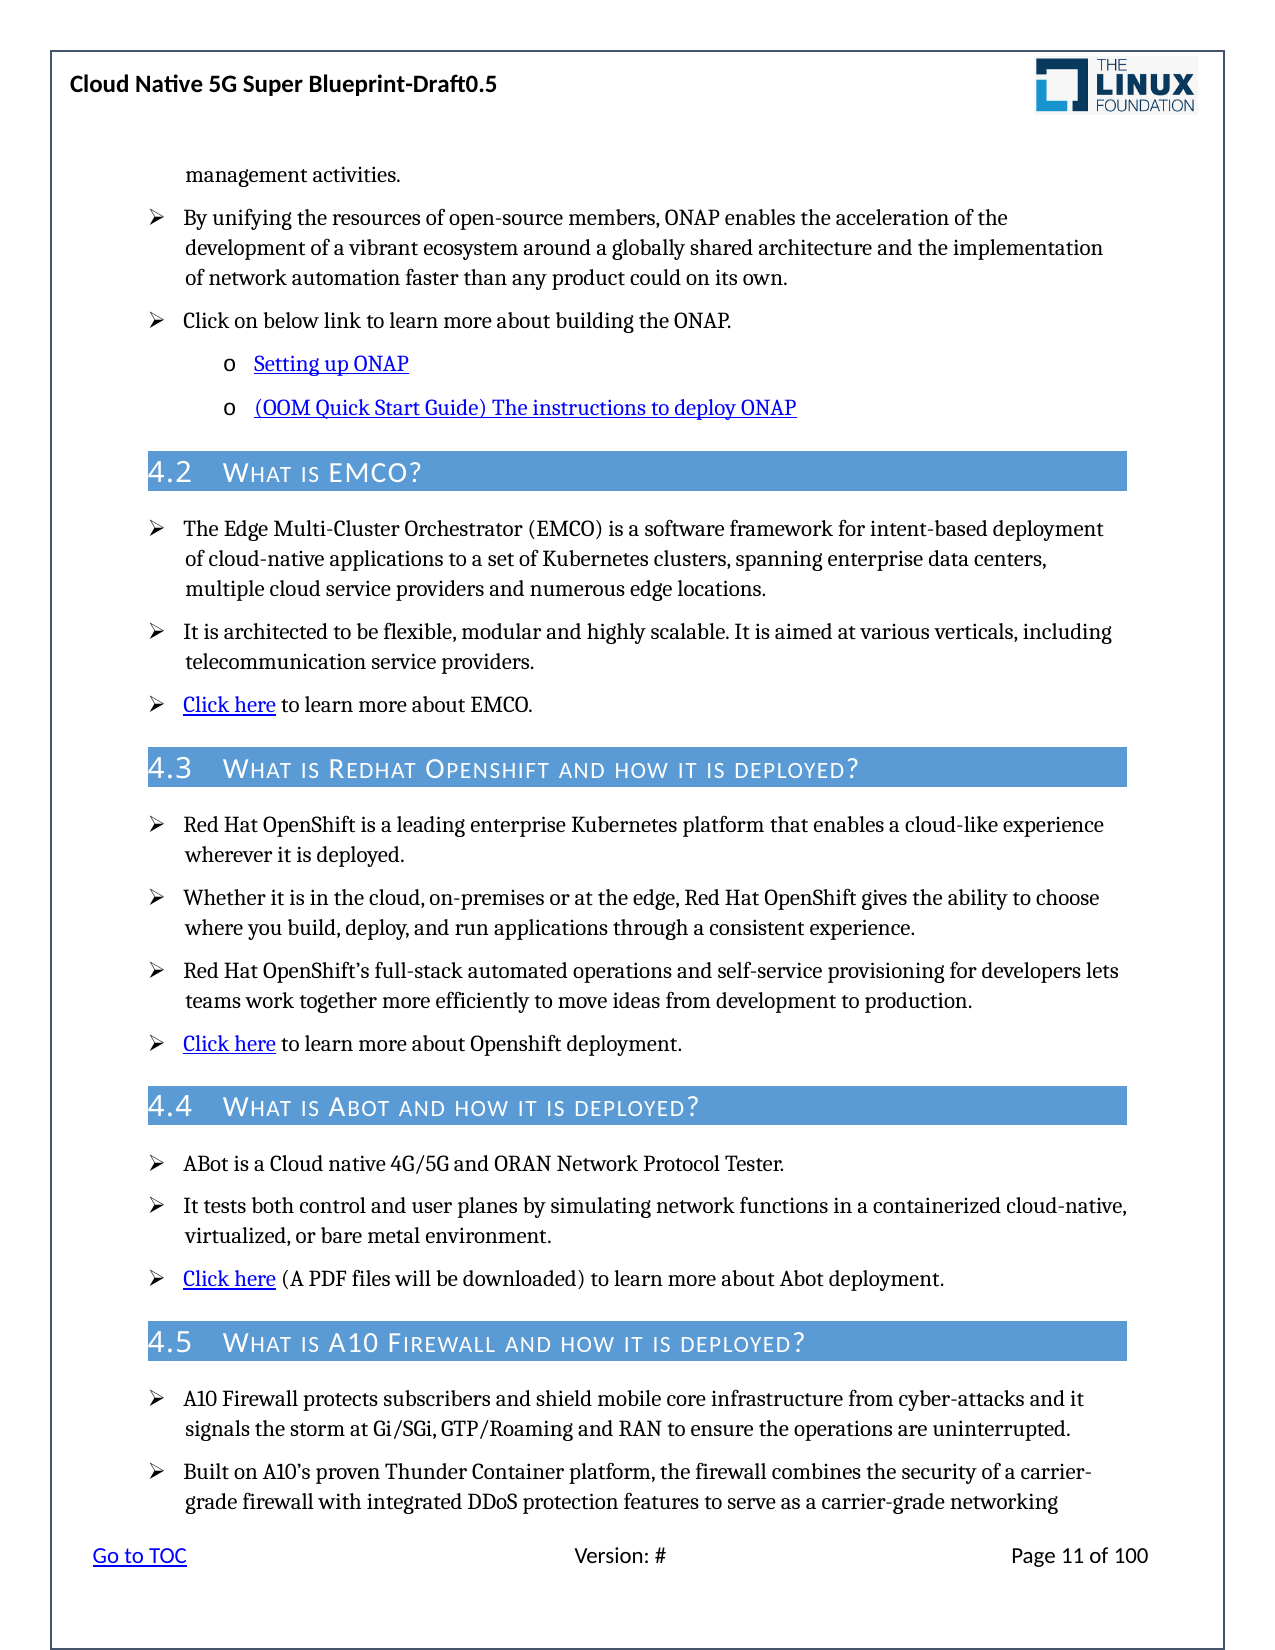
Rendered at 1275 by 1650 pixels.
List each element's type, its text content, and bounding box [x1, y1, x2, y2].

text What is Abot and how it is deployed? [148, 1086, 1127, 1125]
list Setting up ONAP [223, 351, 1127, 378]
list Red Hat OpenShift’s full-stack automated operations and self-service provisioning for developers lets teams work together more efficiently to move ideas from development to production. [148, 958, 1127, 1014]
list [148, 1459, 1127, 1515]
list Click here to learn more about EMCO. [148, 692, 1127, 718]
text What is Redhat Openshift and how it is deployed? [148, 747, 1127, 787]
list (OOM Quick Start Guide) The instructions to deploy ONAP [223, 394, 1127, 422]
list Click on below link to learn more about building the ONAP. [148, 308, 1127, 334]
list A10 Firewall protects subscribers and shield mobile core infrastructure from cyber-attacks and it signals the storm at Gi/SGi, GTP/Roaming and RAN to ensure the operations are uninterrupted. [148, 1386, 1127, 1442]
list Click here to learn more about Openshift deployment. [148, 1031, 1127, 1057]
list Click here (A PDF files will be downloaded) to learn more about Abot deployment. [148, 1266, 1127, 1292]
picture [1034, 56, 1199, 115]
list The Edge Multi-Cluster Orchestrator (EMCO) is a software framework for intent-based deployment of cloud-native applications to a set of Kubernetes clusters, spanning enterprise data centers, multiple cloud service providers and numerous edge locations. [148, 516, 1127, 603]
list By unifying the resources of open-source members, ONAP enables the acceleration of the development of a vibrant ecosystem around a globally shared architecture and the implementation of network automation faster than any product could on its own. [148, 205, 1127, 291]
list ABot is a Cloud native 4G/5G and ORAN Network Protocol Tester. [148, 1150, 1127, 1177]
list It is architected to be flexible, modular and highly scalable. It is aimed at various verticals, including telecommunication service providers. [148, 619, 1127, 676]
text What is EMCO? [148, 451, 1127, 491]
text What is A10 Firewall and how it is deployed? [148, 1321, 1127, 1361]
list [148, 162, 1127, 188]
list Whether it is in the cloud, on-premises or at the edge, Red Hat OpenShift gives the ability to choose where you build, deploy, and run applications through a consistent experience. [148, 885, 1127, 941]
list It tests both control and user planes by simulating network functions in a containerized cloud-native, virtualized, or bare metal environment. [148, 1193, 1127, 1250]
list Red Hat OpenShift is a leading enterprise Kubernetes platform that enables a cloud-like experience wherever it is deployed. [148, 812, 1127, 868]
